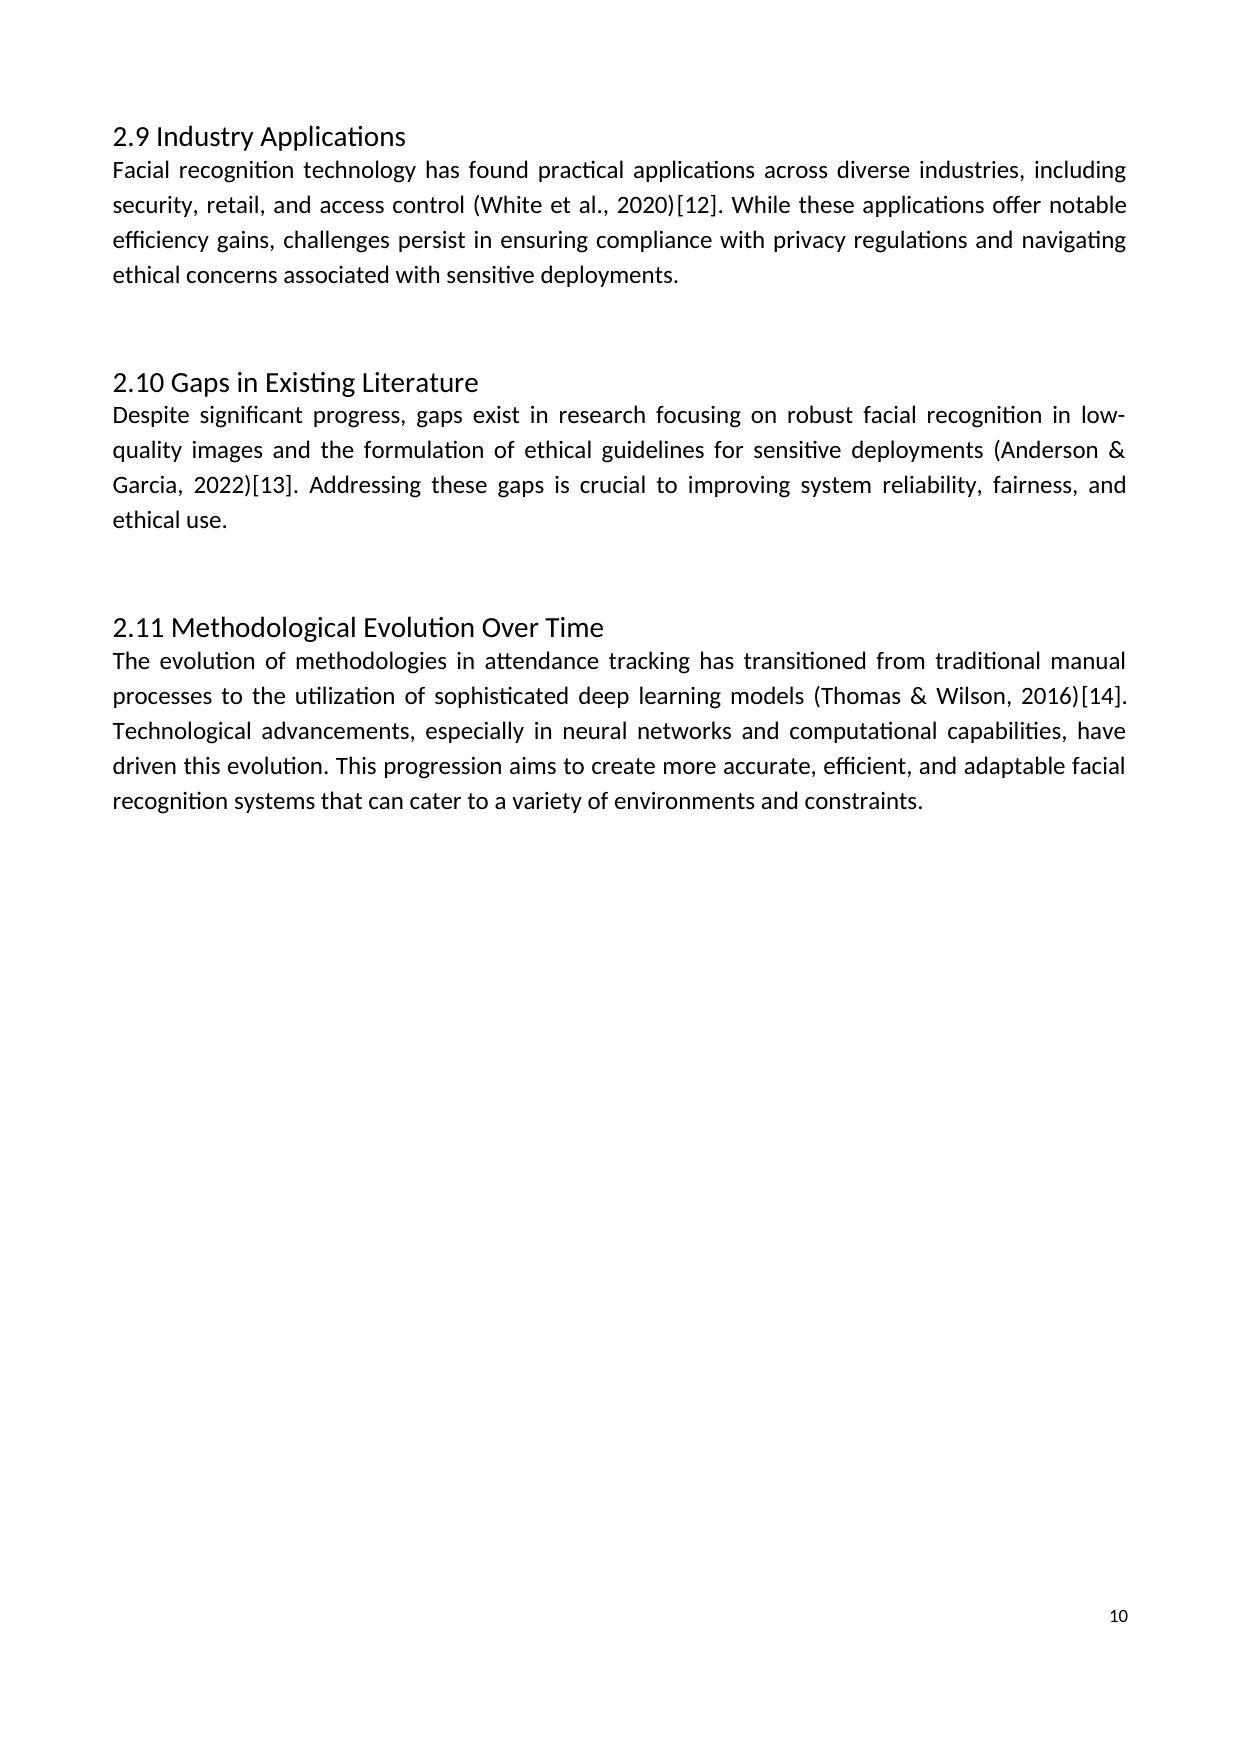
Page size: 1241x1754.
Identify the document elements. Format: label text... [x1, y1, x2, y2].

subtitle 2.9 Industry Applications [112, 118, 1128, 154]
text Facial recognition technology has found practical applications across diverse industries, including security, retail, and access control (White et al., 2020)[12]. While these applications offer notable efficiency gains, challenges persist in ensuring compliance with privacy regulations and navigating ethical concerns associated with sensitive deployments. [112, 154, 1128, 289]
subtitle 2.10 Gaps in Existing Literature [112, 364, 1128, 399]
subtitle 2.11 Methodological Evolution Over Time [112, 609, 1128, 645]
text The evolution of methodologies in attendance tracking has transitioned from traditional manual processes to the utilization of sophisticated deep learning models (Thomas & Wilson, 2016)[14]. Technological advancements, especially in neural networks and computational capabilities, have driven this evolution. This progression aims to create more accurate, efficient, and adaptable facial recognition systems that can cater to a variety of environments and constraints. [112, 645, 1128, 816]
text Despite significant progress, gaps exist in research focusing on robust facial recognition in low-quality images and the formulation of ethical guidelines for sensitive deployments (Anderson & Garcia, 2022)[13]. Addressing these gaps is crucial to improving system reliability, fairness, and ethical use. [112, 399, 1128, 535]
